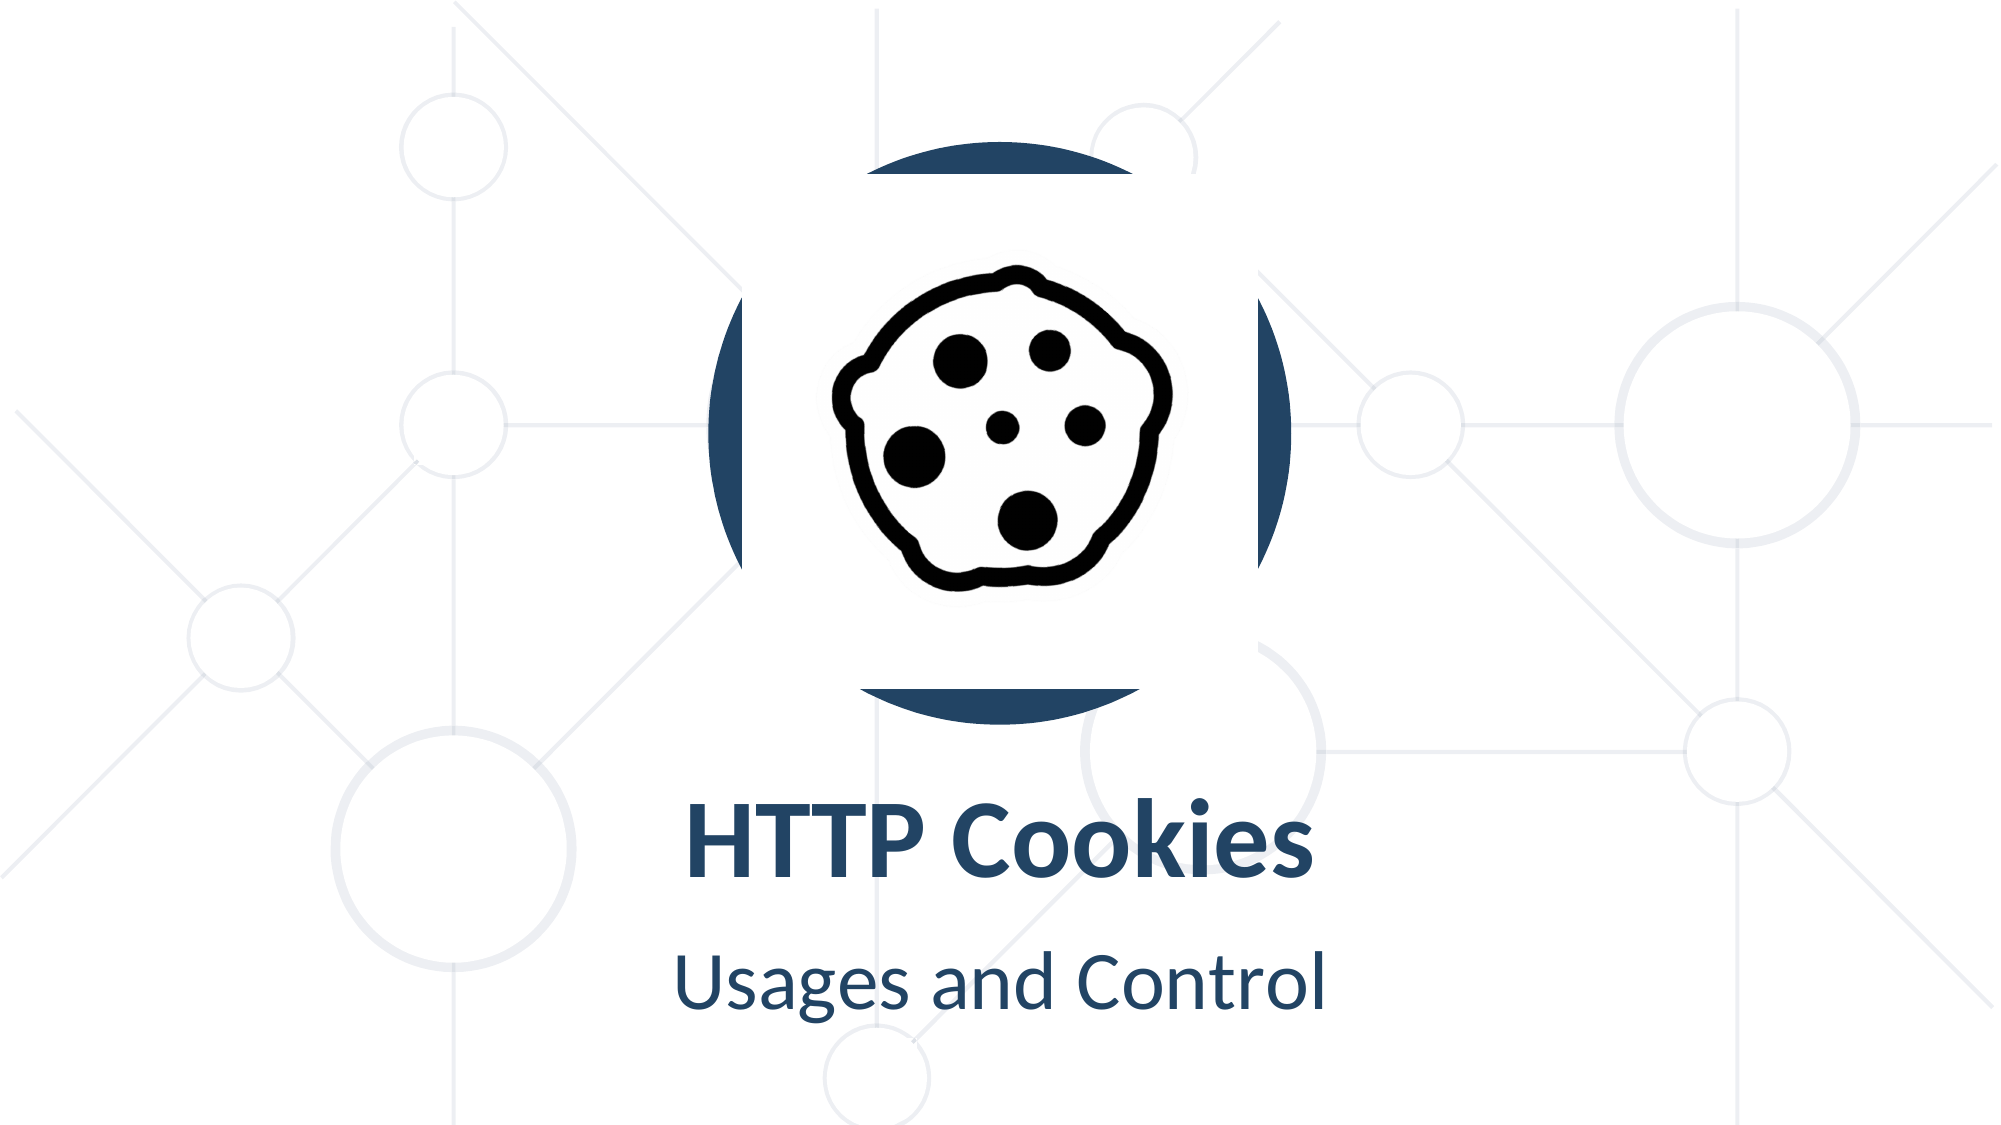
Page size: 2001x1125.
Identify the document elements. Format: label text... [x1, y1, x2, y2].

picture [742, 173, 1258, 689]
subtitle HTTP Cookies [76, 777, 1924, 903]
picture [413, 456, 422, 465]
picture [907, 1037, 917, 1046]
subtitle Usages and Control [76, 928, 1925, 1030]
